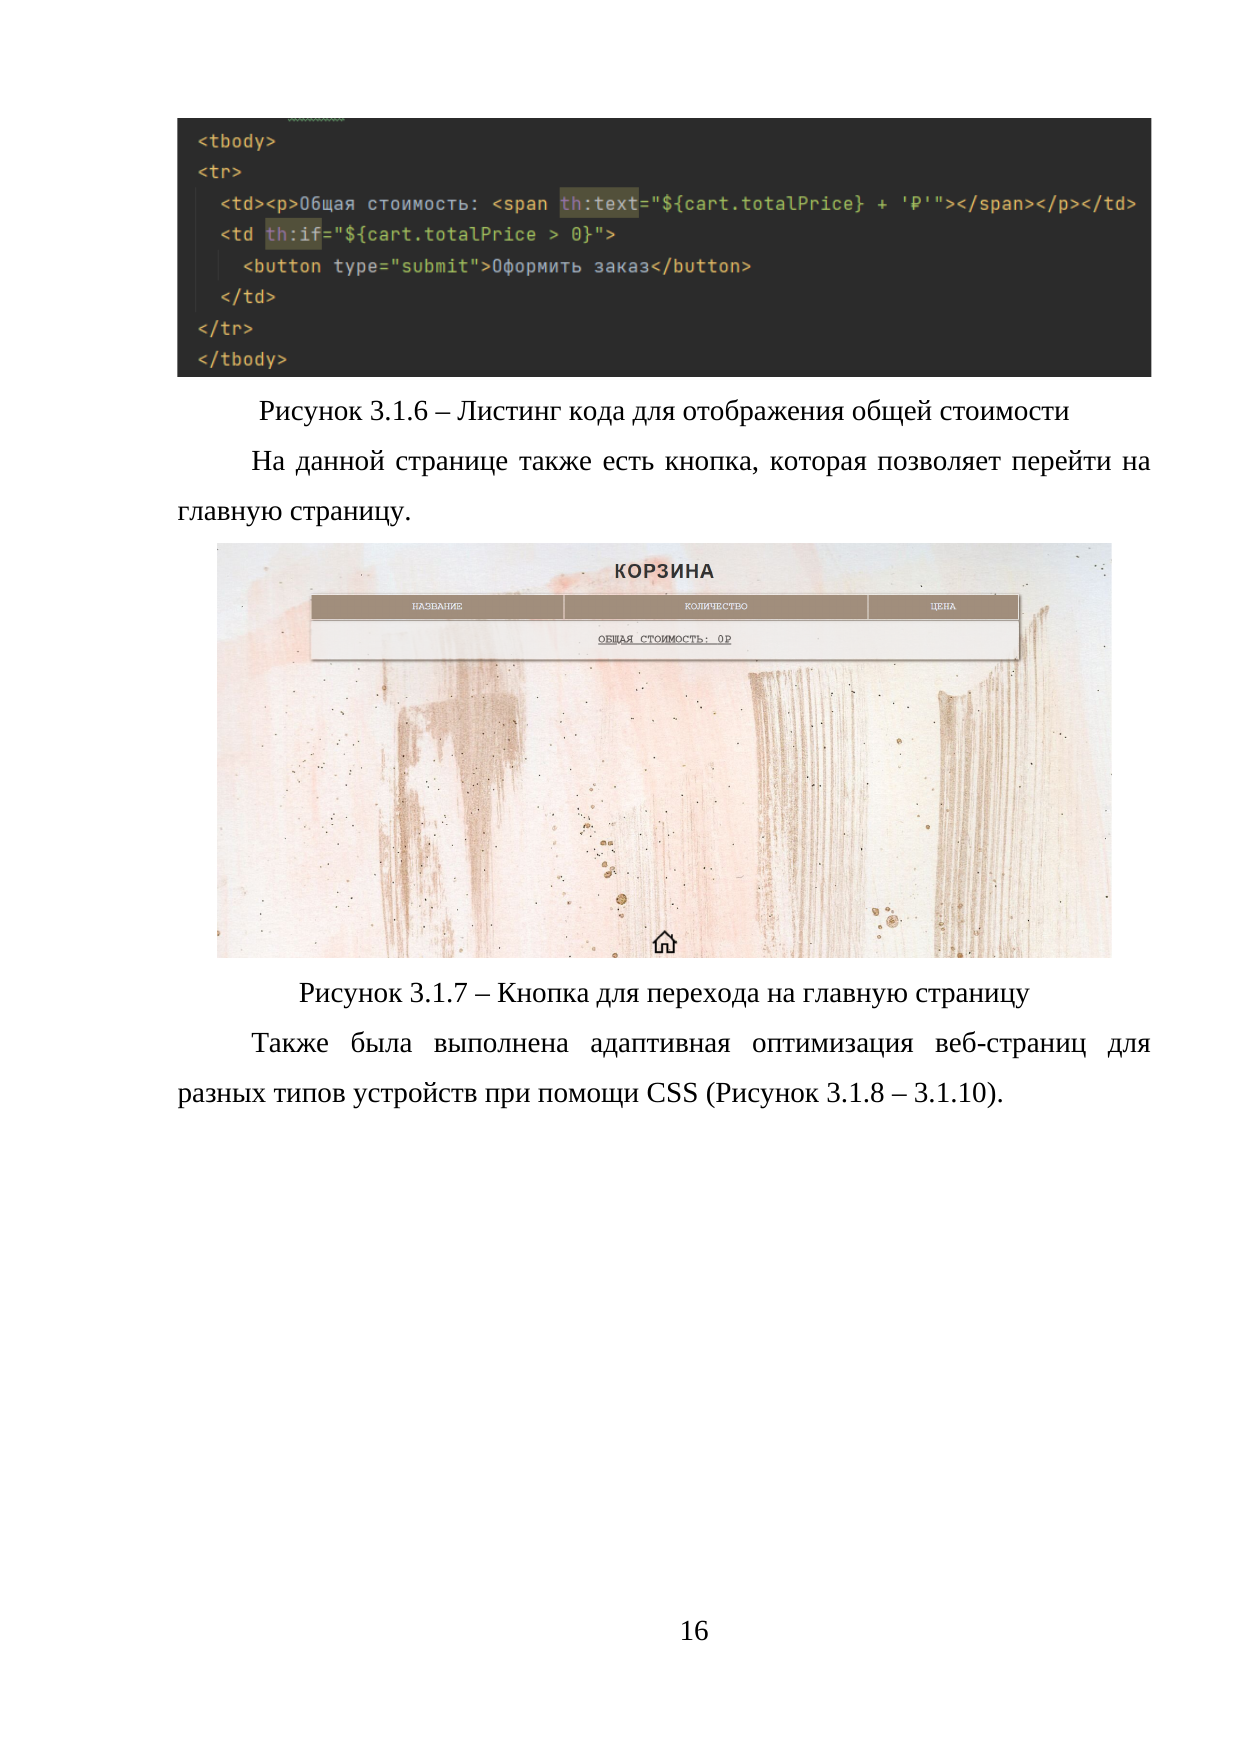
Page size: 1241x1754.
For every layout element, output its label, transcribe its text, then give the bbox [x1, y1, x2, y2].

picture [217, 543, 1112, 958]
text Рисунок 3.1.6 – Листинг кода для отображения общей стоимости [177, 393, 1152, 426]
text На данной странице также есть кнопка, которая позволяет перейти на главную страницу. [177, 443, 1152, 527]
picture [177, 118, 1152, 377]
text Также была выполнена адаптивная оптимизация веб-страниц для разных типов устройств при помощи CSS (Рисунок 3.1.8 – 3.1.10). [177, 1025, 1152, 1109]
text Рисунок 3.1.7 – Кнопка для перехода на главную страницу [177, 975, 1152, 1008]
